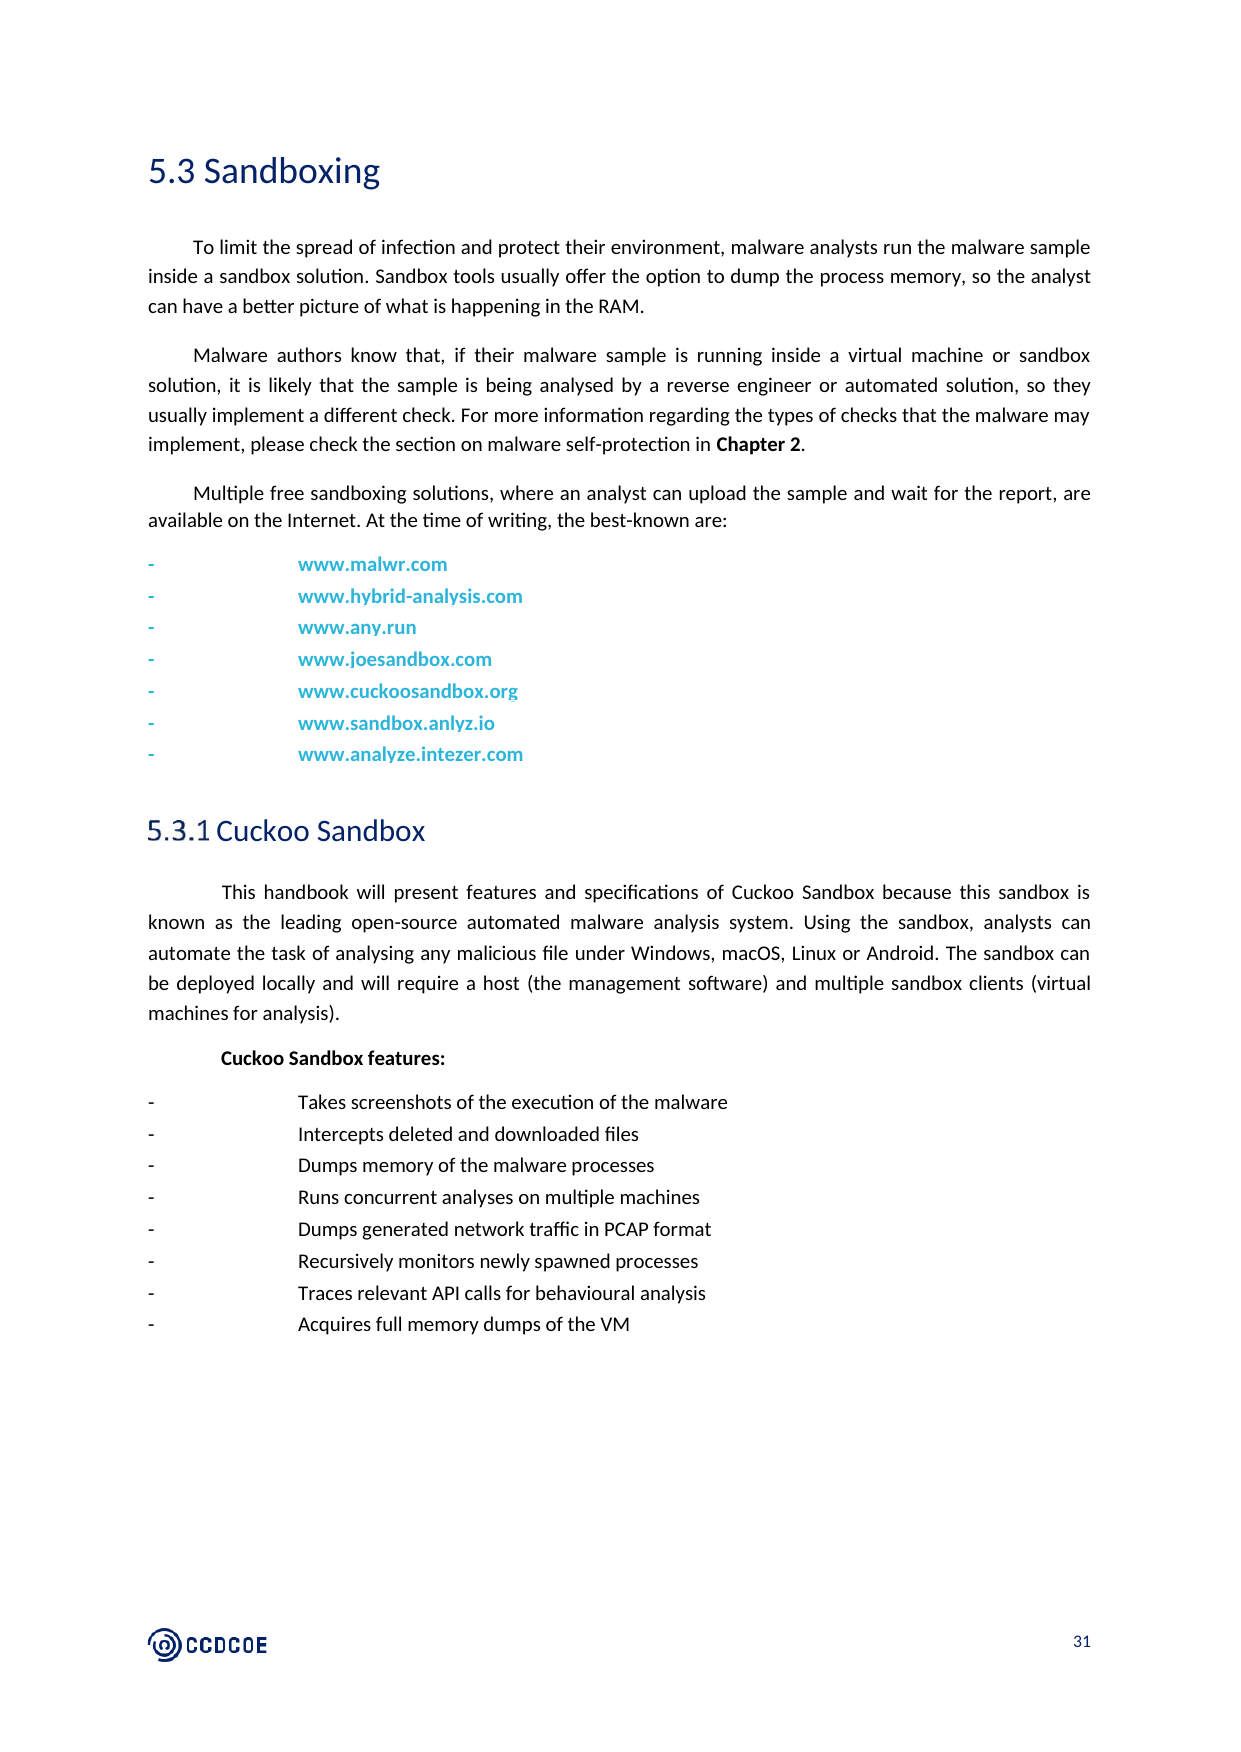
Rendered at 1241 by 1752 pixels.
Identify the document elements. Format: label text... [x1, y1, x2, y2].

list www.any.run [148, 614, 1092, 640]
list Acquires full memory dumps of the VM [148, 1311, 1092, 1337]
text Multiple free sandboxing solutions, where an analyst can upload the sample and wait for the report, are available on the Internet. At the time of writing, the best-known are: [148, 481, 1092, 533]
list Runs concurrent analyses on multiple machines [148, 1184, 1092, 1210]
text Cuckoo Sandbox [148, 811, 1092, 849]
list www.hybrid-analysis.com [148, 583, 1092, 608]
list Takes screenshots of the execution of the malware [148, 1089, 1092, 1115]
text Malware authors know that, if their malware sample is running inside a virtual machine or sandbox solution, it is likely that the sample is being analysed by a reverse engineer or automated solution, so they usually implement a different check. For more information regarding the types of checks that the malware may implement, please check the section on malware self-protection in Chapter 2. [148, 342, 1092, 457]
list www.analyze.intezer.com [148, 742, 1092, 767]
list www.sandbox.anlyz.io [148, 710, 1092, 735]
list Intercepts deleted and downloaded files [148, 1121, 1092, 1146]
text 31 [1073, 1630, 1092, 1652]
text 5.3 Sandboxing [148, 147, 1092, 193]
list www.joesandbox.com [148, 647, 1092, 672]
list Dumps memory of the malware processes [148, 1153, 1092, 1178]
list www.cuckoosandbox.org [148, 678, 1092, 704]
text Cuckoo Sandbox features: [221, 1045, 1092, 1071]
picture [147, 819, 209, 841]
list Traces relevant API calls for behavioural analysis [148, 1280, 1092, 1305]
list Dumps generated network traffic in PCAP format [148, 1216, 1092, 1242]
picture [184, 1635, 267, 1655]
list www.malwr.com [148, 551, 1092, 577]
list Recursively monitors newly spawned processes [148, 1248, 1092, 1273]
text This handbook will present features and specifications of Cuckoo Sandbox because this sandbox is known as the leading open-source automated malware analysis system. Using the sandbox, analysts can automate the task of analysing any malicious file under Windows, macOS, Linux or Android. The sandbox can be deployed locally and will require a host (the management software) and multiple sandbox clients (virtual machines for analysis). [148, 879, 1092, 1026]
picture [147, 1628, 183, 1662]
text To limit the spread of infection and protect their environment, malware analysts run the malware sample inside a sandbox solution. Sandbox tools usually offer the option to dump the process memory, so the analyst can have a better picture of what is happening in the RAM. [148, 234, 1092, 318]
